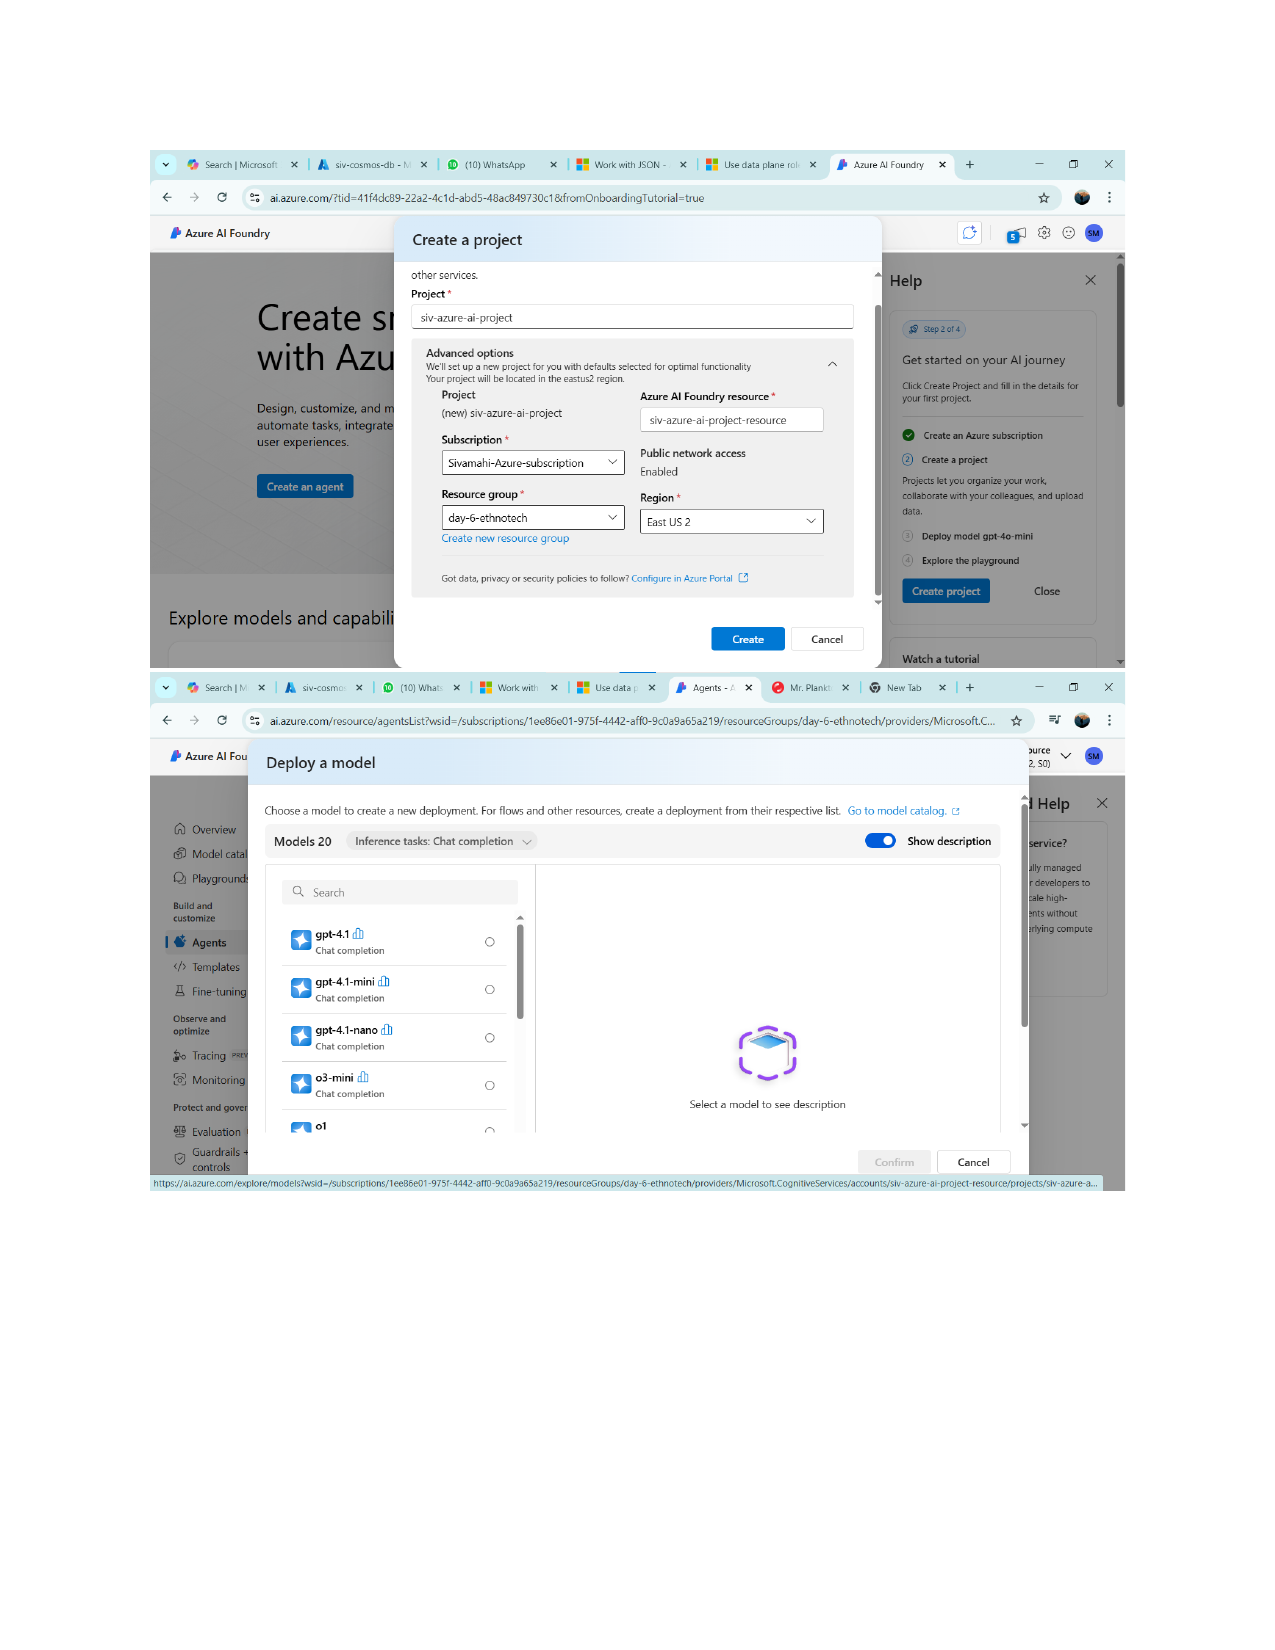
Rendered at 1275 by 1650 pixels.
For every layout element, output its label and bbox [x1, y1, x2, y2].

picture [150, 672, 1125, 1191]
picture [150, 150, 1125, 668]
